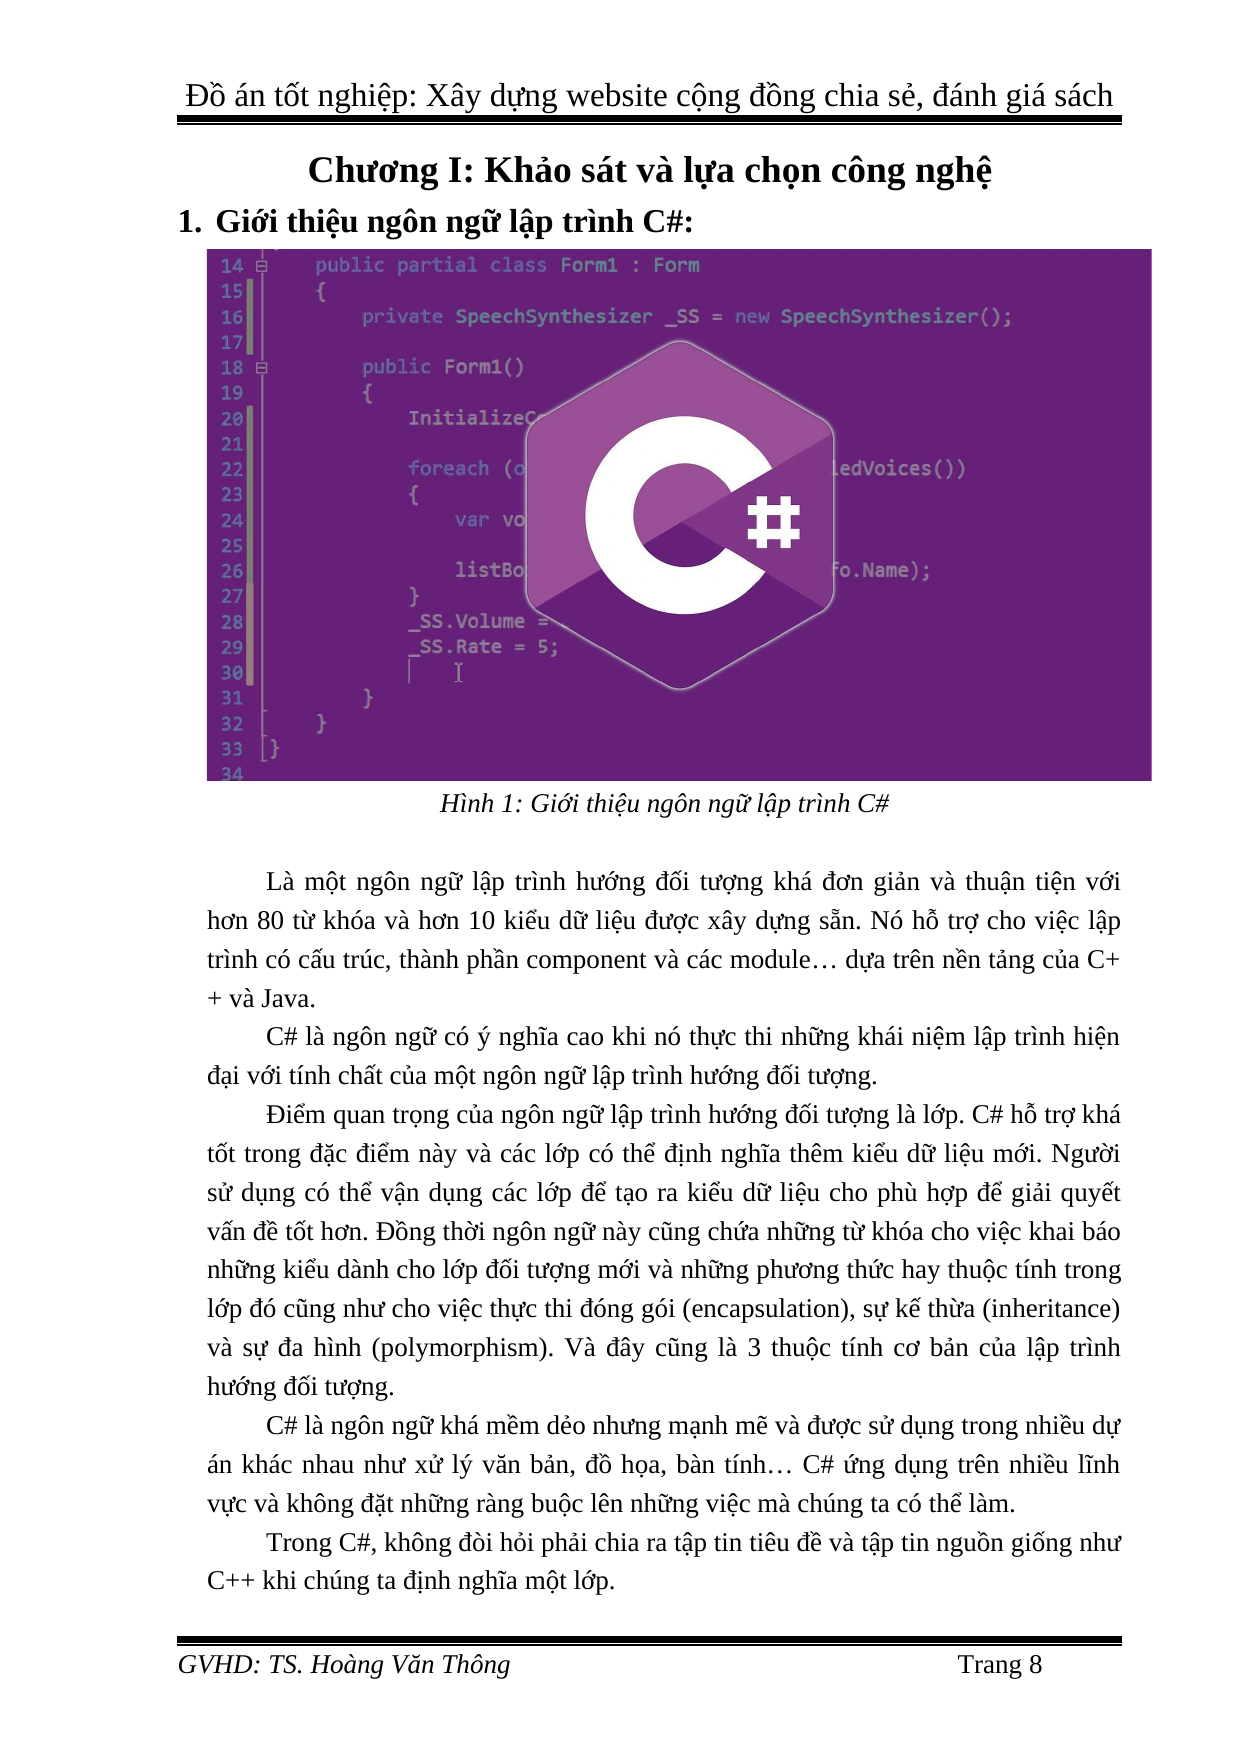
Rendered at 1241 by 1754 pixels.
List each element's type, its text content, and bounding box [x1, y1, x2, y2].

text Là một ngôn ngữ lập trình hướng đối tượng khá đơn giản và thuận tiện với hơn 80 từ khóa và hơn 10 kiểu dữ liệu được xây dựng sẵn. Nó hỗ trợ cho việc lập trình có cấu trúc, thành phần component và các module… dựa trên nền tảng của C++ và Java. [207, 865, 1122, 1013]
text C# là ngôn ngữ khá mềm dẻo nhưng mạnh mẽ và được sử dụng trong nhiều dự án khác nhau như xử lý văn bản, đồ họa, bàn tính… C# ứng dụng trên nhiều lĩnh vực và không đặt những ràng buộc lên những việc mà chúng ta có thể làm. [207, 1409, 1122, 1518]
list Hình 1: Giới thiệu ngôn ngữ lập trình C# [207, 787, 1122, 818]
picture [206, 249, 1152, 781]
text C# là ngôn ngữ có ý nghĩa cao khi nó thực thi những khái niệm lập trình hiện đại với tính chất của một ngôn ngữ lập trình hướng đối tượng. [207, 1021, 1122, 1091]
list Giới thiệu ngôn ngữ lập trình C#: [177, 201, 1122, 240]
text Chương I: Khảo sát và lựa chọn công nghệ [177, 148, 1122, 191]
text Điểm quan trọng của ngôn ngữ lập trình hướng đối tượng là lớp. C# hỗ trợ khá tốt trong đặc điểm này và các lớp có thể định nghĩa thêm kiểu dữ liệu mới. Người sử dụng có thể vận dụng các lớp để tạo ra kiểu dữ liệu cho phù hợp để giải quyết vấn đề tốt hơn. Đồng thời ngôn ngữ này cũng chứa những từ khóa cho việc khai báo những kiểu dành cho lớp đối tượng mới và những phương thức hay thuộc tính trong lớp đó cũng như cho việc thực thi đóng gói (encapsulation), sự kế thừa (inheritance) và sự đa hình (polymorphism). Và đây cũng là 3 thuộc tính cơ bản của lập trình hướng đối tượng. [207, 1098, 1122, 1401]
text Trong C#, không đòi hỏi phải chia ra tập tin tiêu đề và tập tin nguồn giống như C++ khi chúng ta định nghĩa một lớp. [207, 1526, 1122, 1596]
